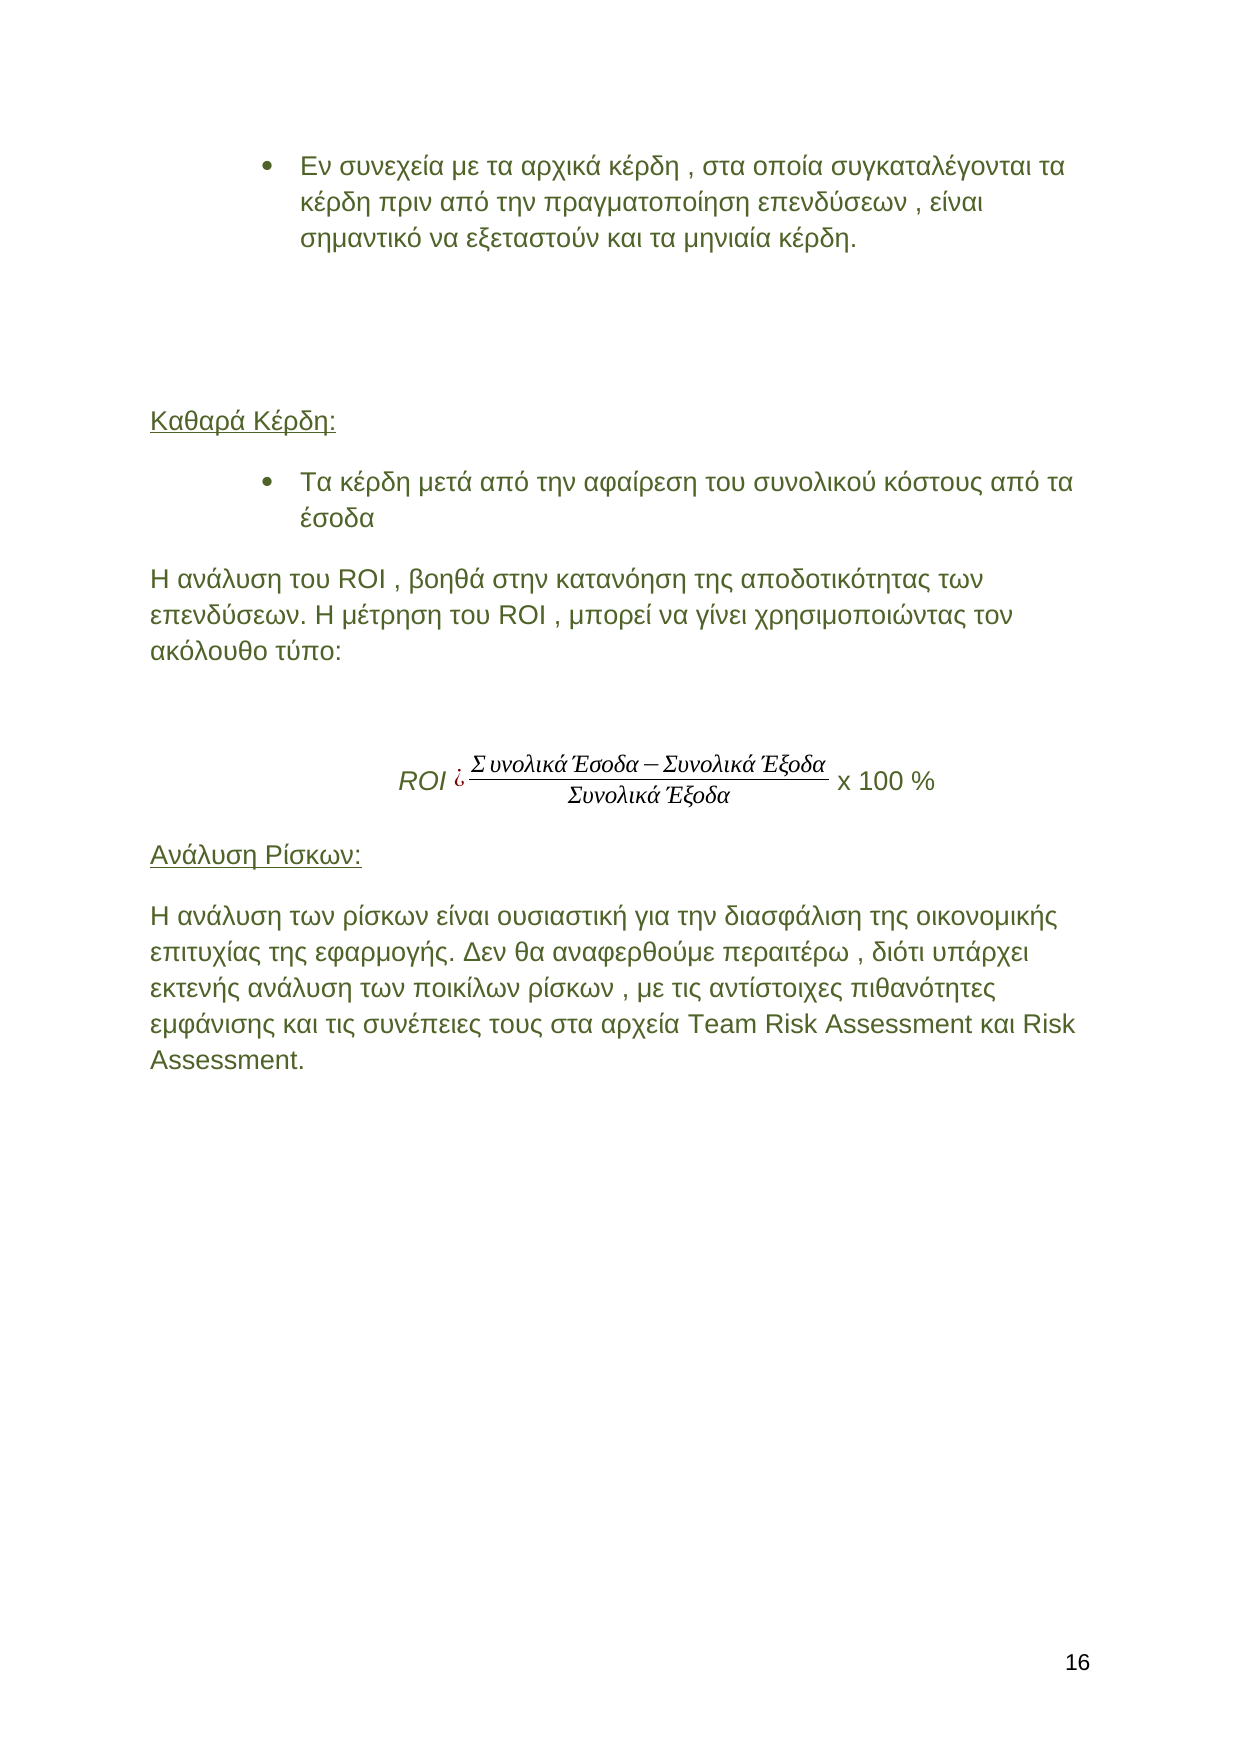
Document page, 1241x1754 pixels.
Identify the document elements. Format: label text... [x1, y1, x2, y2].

text Καθαρά Κέρδη: [150, 405, 1090, 436]
text Ανάλυση Ρίσκων: [150, 839, 1090, 871]
text Η ανάλυση των ρίσκων είναι ουσιαστική για την διασφάλιση της οικονομικής επιτυχίας της εφαρμογής. Δεν θα αναφερθούμε περαιτέρω , διότι υπάρχει εκτενής ανάλυση των ποικίλων ρίσκων , με τις αντίστοιχες πιθανότητες εμφάνισης και τις συνέπειες τους στα αρχεία Team Risk Assessment και Risk Assessment. [150, 900, 1090, 1075]
text ROI x 100 % [150, 751, 1090, 810]
list Τα κέρδη μετά από την αφαίρεση του συνολικού κόστους από τα έσοδα [262, 466, 1090, 533]
list Εν συνεχεία με τα αρχικά κέρδη , στα οποία συγκαταλέγονται τα κέρδη πριν από την πραγματοποίηση επενδύσεων , είναι σημαντικό να εξεταστούν και τα μηνιαία κέρδη. [262, 150, 1090, 253]
text Η ανάλυση του ROI , βοηθά στην κατανόηση της αποδοτικότητας των επενδύσεων. Η μέτρηση του ROI , μπορεί να γίνει χρησιμοποιώντας τον ακόλουθο τύπο: [150, 563, 1090, 666]
